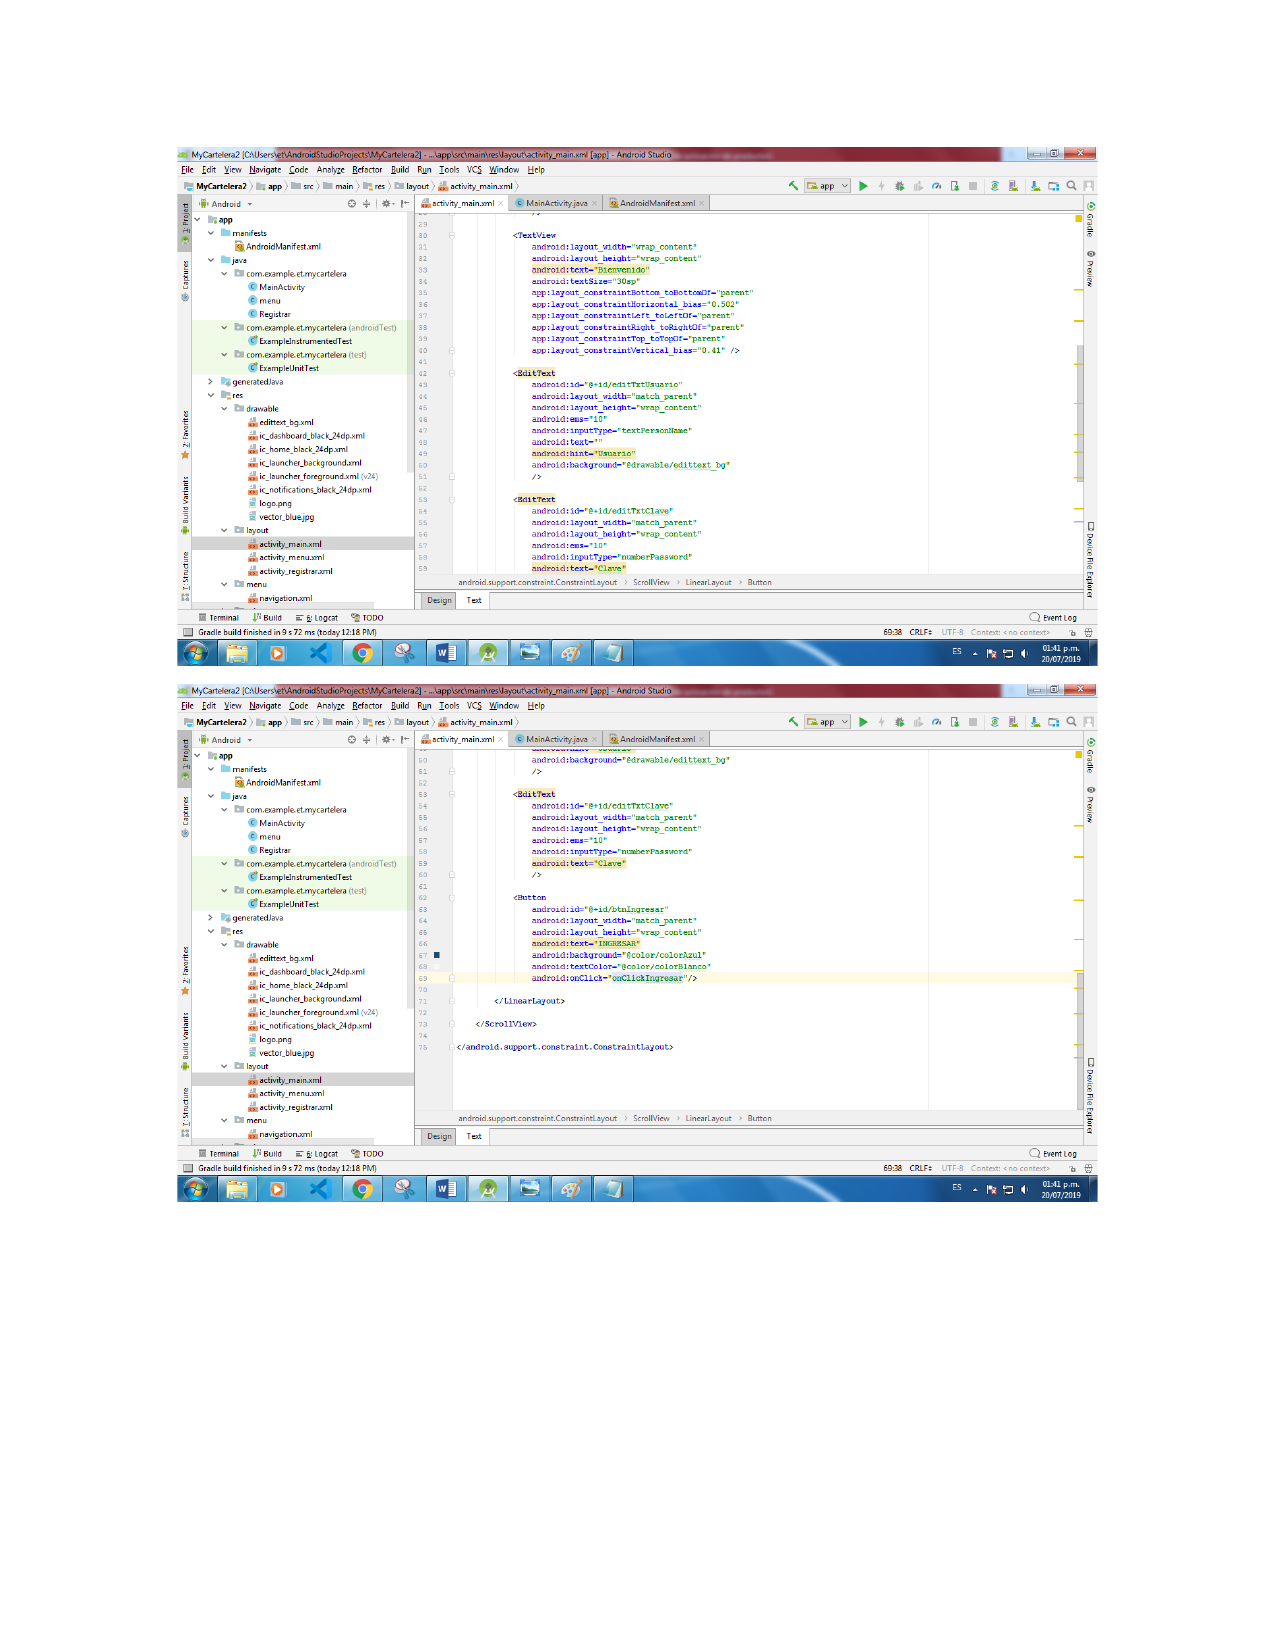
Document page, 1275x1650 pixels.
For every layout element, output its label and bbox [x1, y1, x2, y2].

picture [177, 684, 1098, 1202]
picture [177, 147, 1098, 666]
